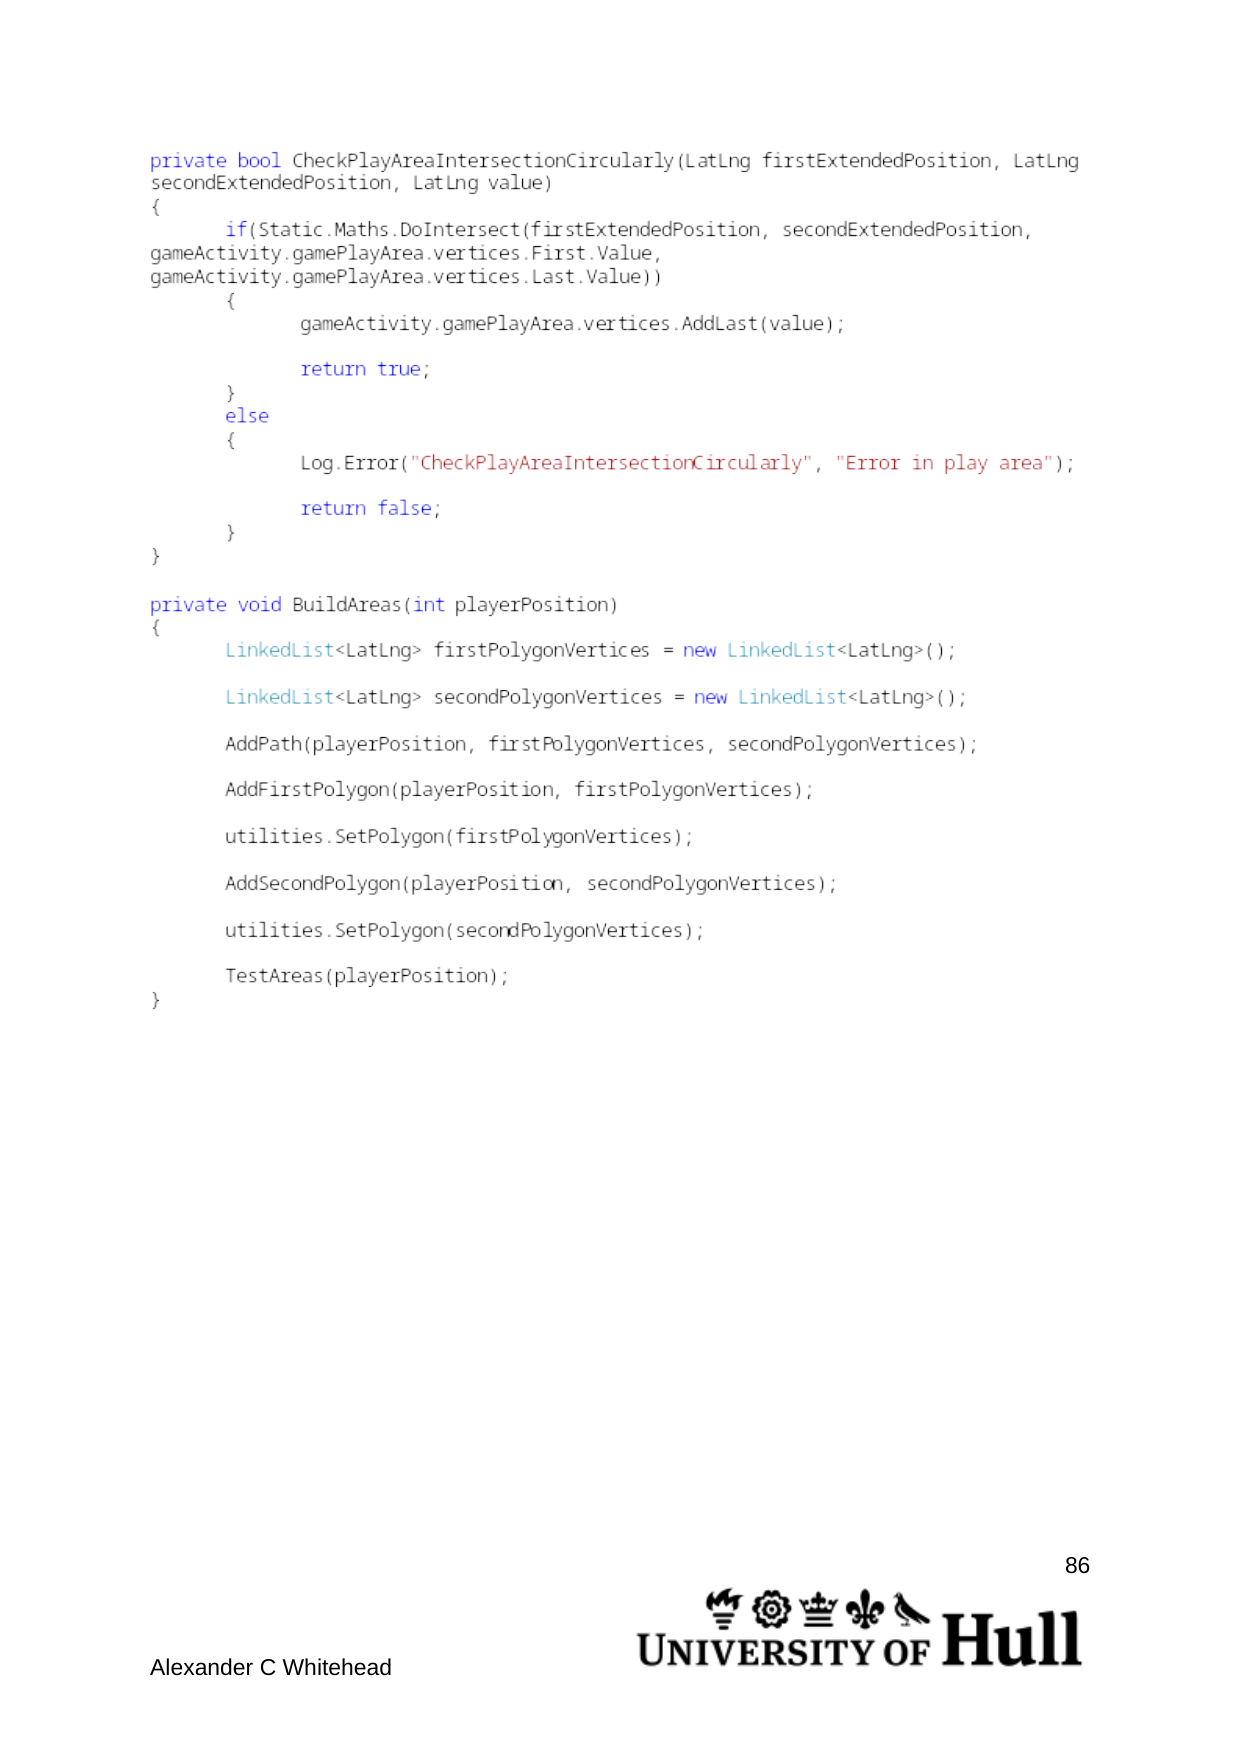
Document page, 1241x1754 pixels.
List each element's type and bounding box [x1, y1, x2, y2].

picture [630, 1578, 1091, 1676]
